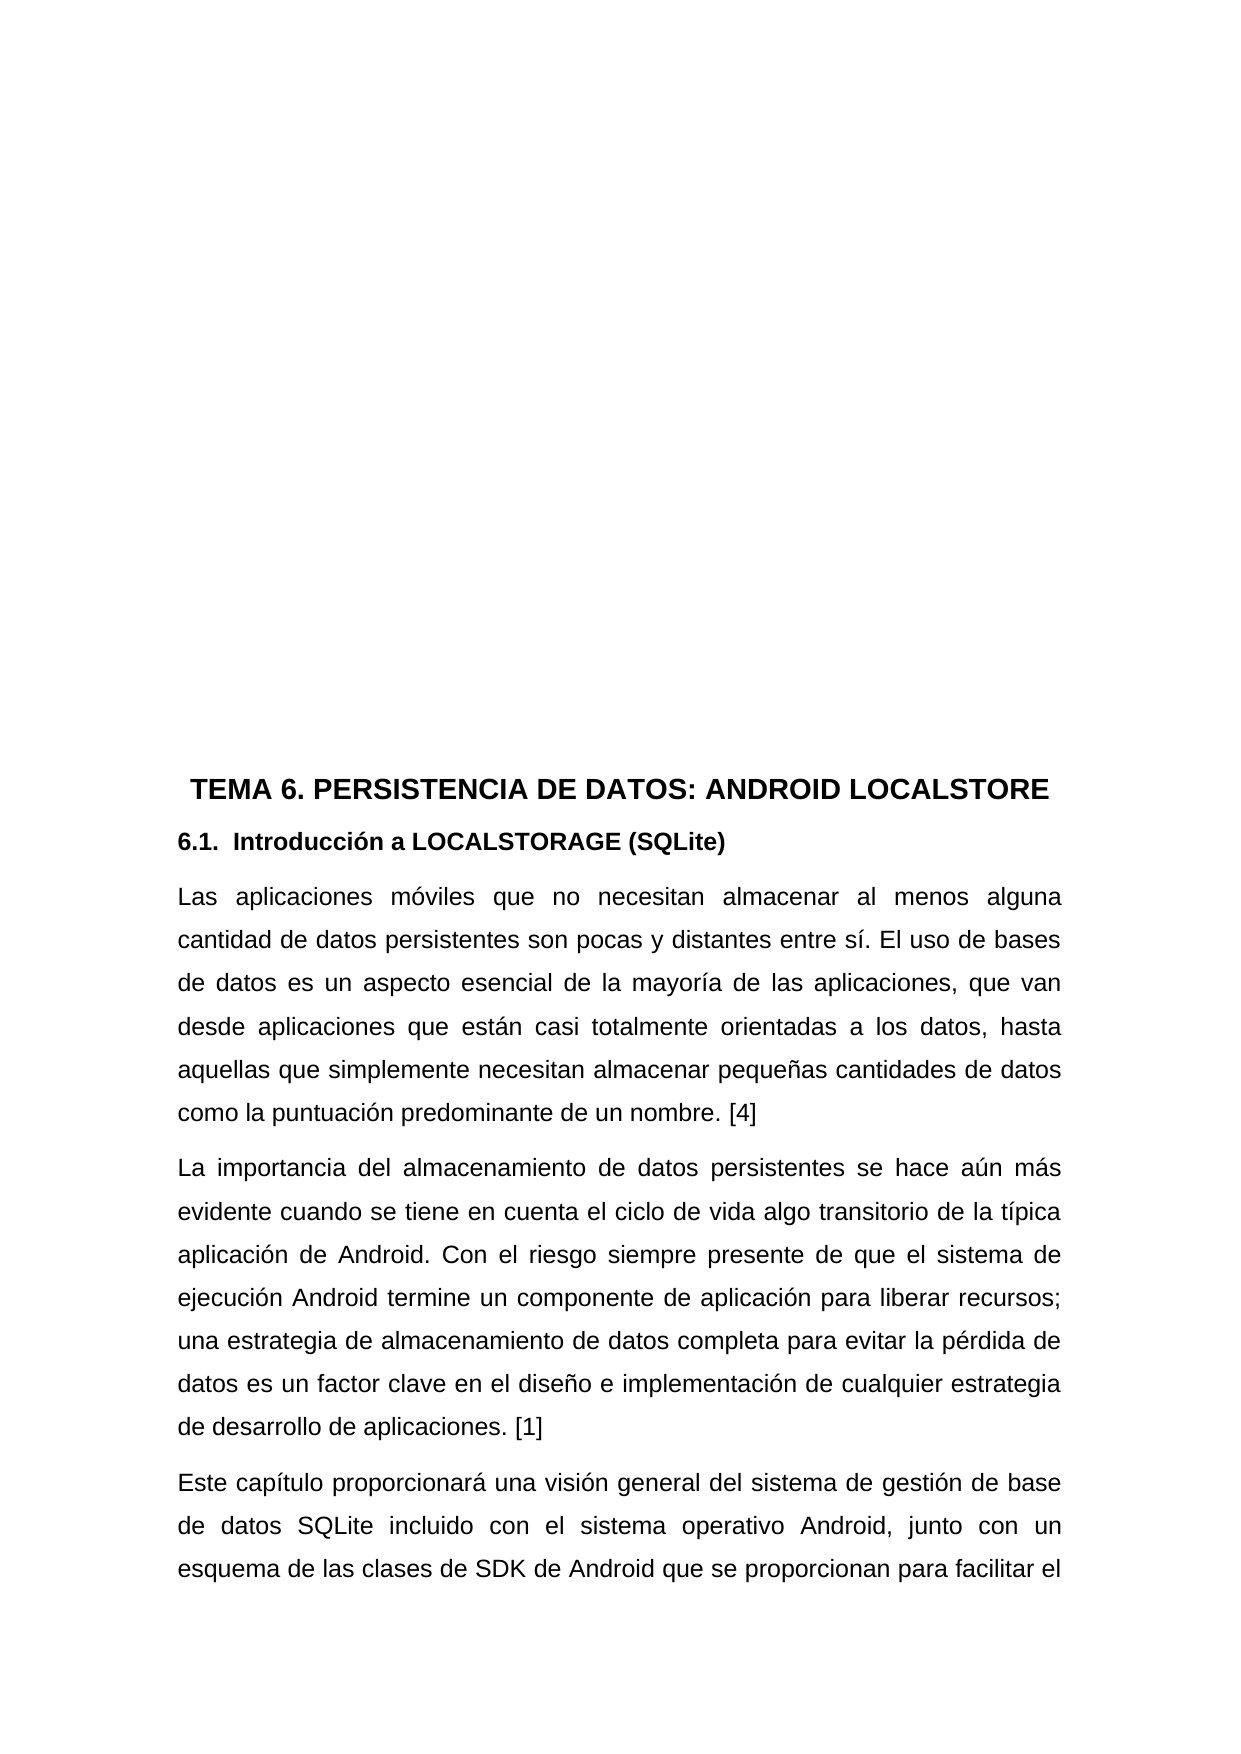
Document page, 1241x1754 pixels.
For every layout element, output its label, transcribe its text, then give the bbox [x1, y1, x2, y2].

text Las aplicaciones móviles que no necesitan almacenar al menos alguna cantidad de datos persistentes son pocas y distantes entre sí. El uso de bases de datos es un aspecto esencial de la mayoría de las aplicaciones, que van desde aplicaciones que están casi totalmente orientadas a los datos, hasta aquellas que simplemente necesitan almacenar pequeñas cantidades de datos como la puntuación predominante de un nombre. [177, 882, 1063, 1126]
subtitle TEMA 6. PERSISTENCIA DE DATOS: ANDROID LOCALSTORE [177, 772, 1063, 806]
subtitle 6.1. Introducción a LOCALSTORAGE (SQLite) [177, 826, 1063, 855]
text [177, 1468, 1063, 1583]
text La importancia del almacenamiento de datos persistentes se hace aún más evidente cuando se tiene en cuenta el ciclo de vida algo transitorio de la típica aplicación de Android. Con el riesgo siempre presente de que el sistema de ejecución Android termine un componente de aplicación para liberar recursos; una estrategia de almacenamiento de datos completa para evitar la pérdida de datos es un factor clave en el diseño e implementación de cualquier estrategia de desarrollo de aplicaciones. [177, 1153, 1063, 1441]
